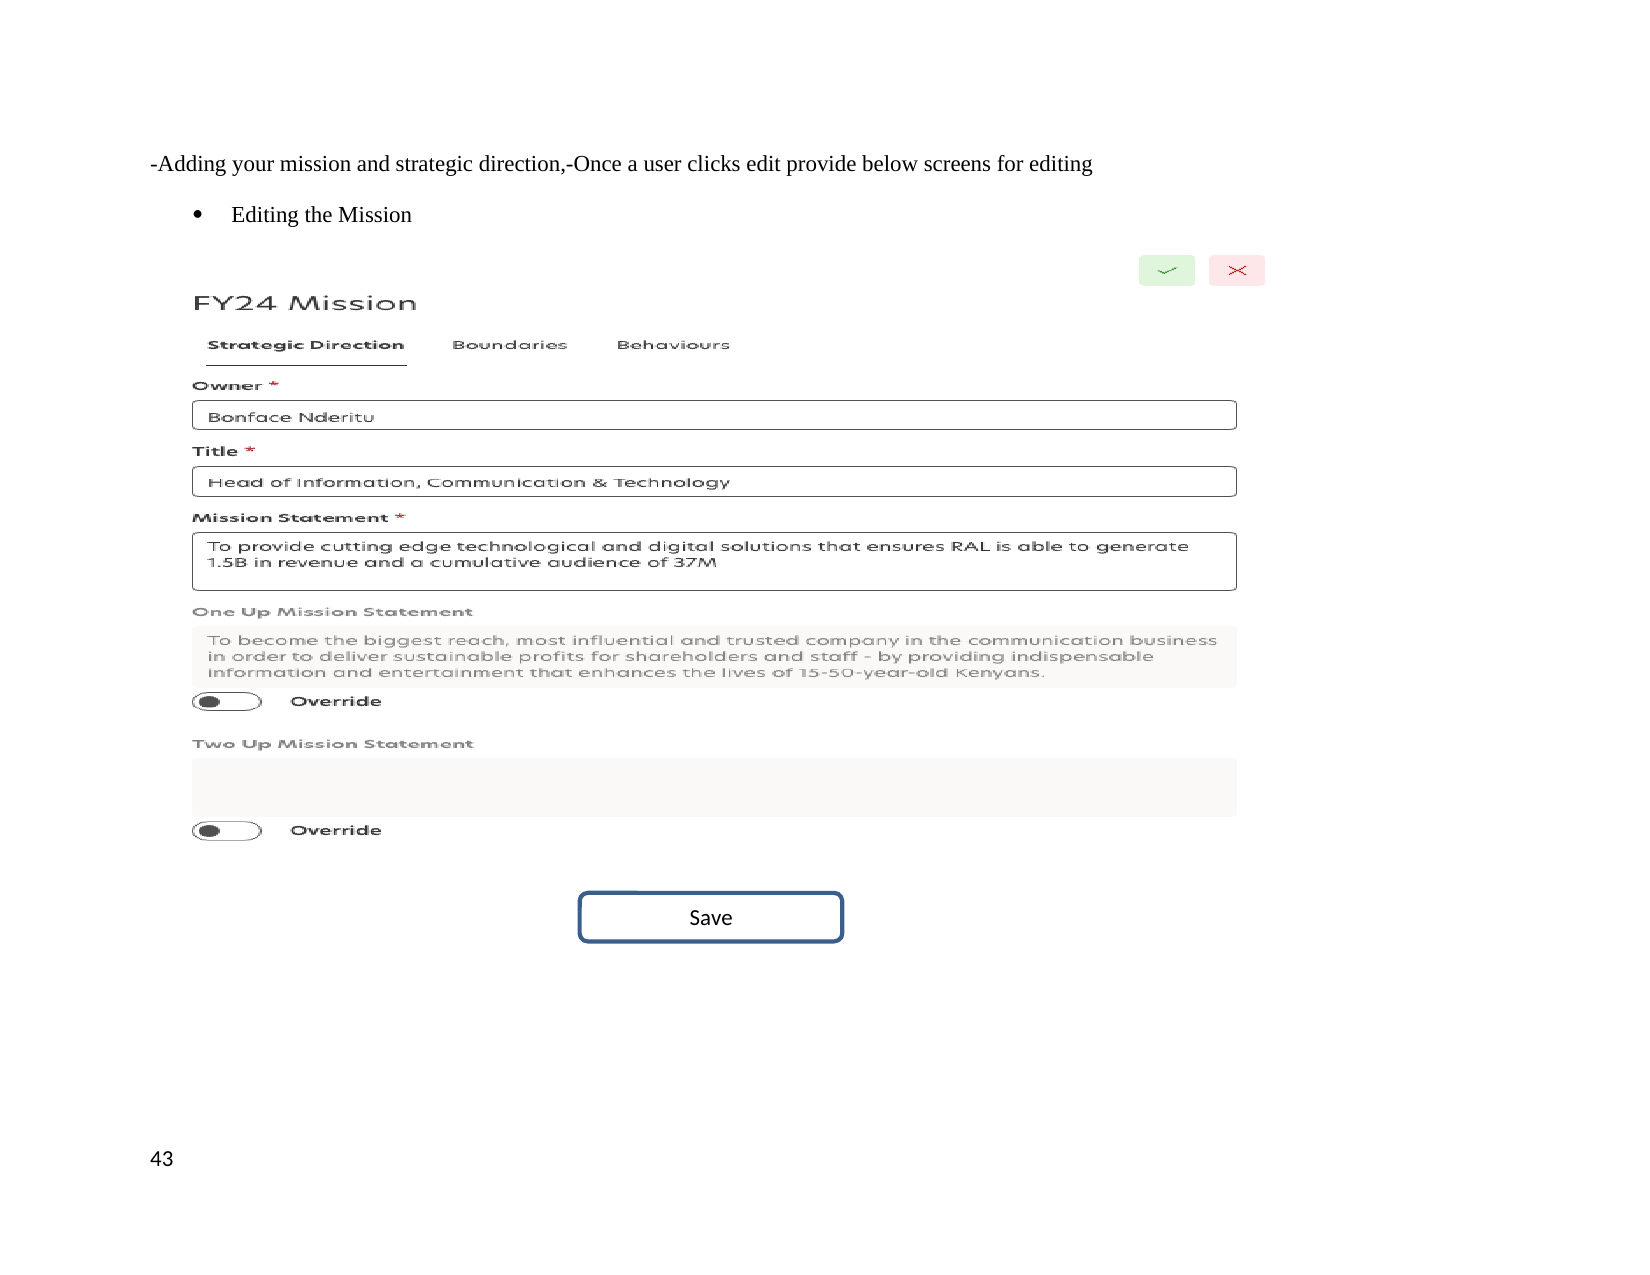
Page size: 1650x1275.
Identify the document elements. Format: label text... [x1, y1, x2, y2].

text -Adding your mission and strategic direction,-Once a user clicks edit provide below screens for editing [150, 150, 1500, 176]
picture [150, 252, 1280, 860]
list Editing the Mission [194, 201, 1500, 227]
